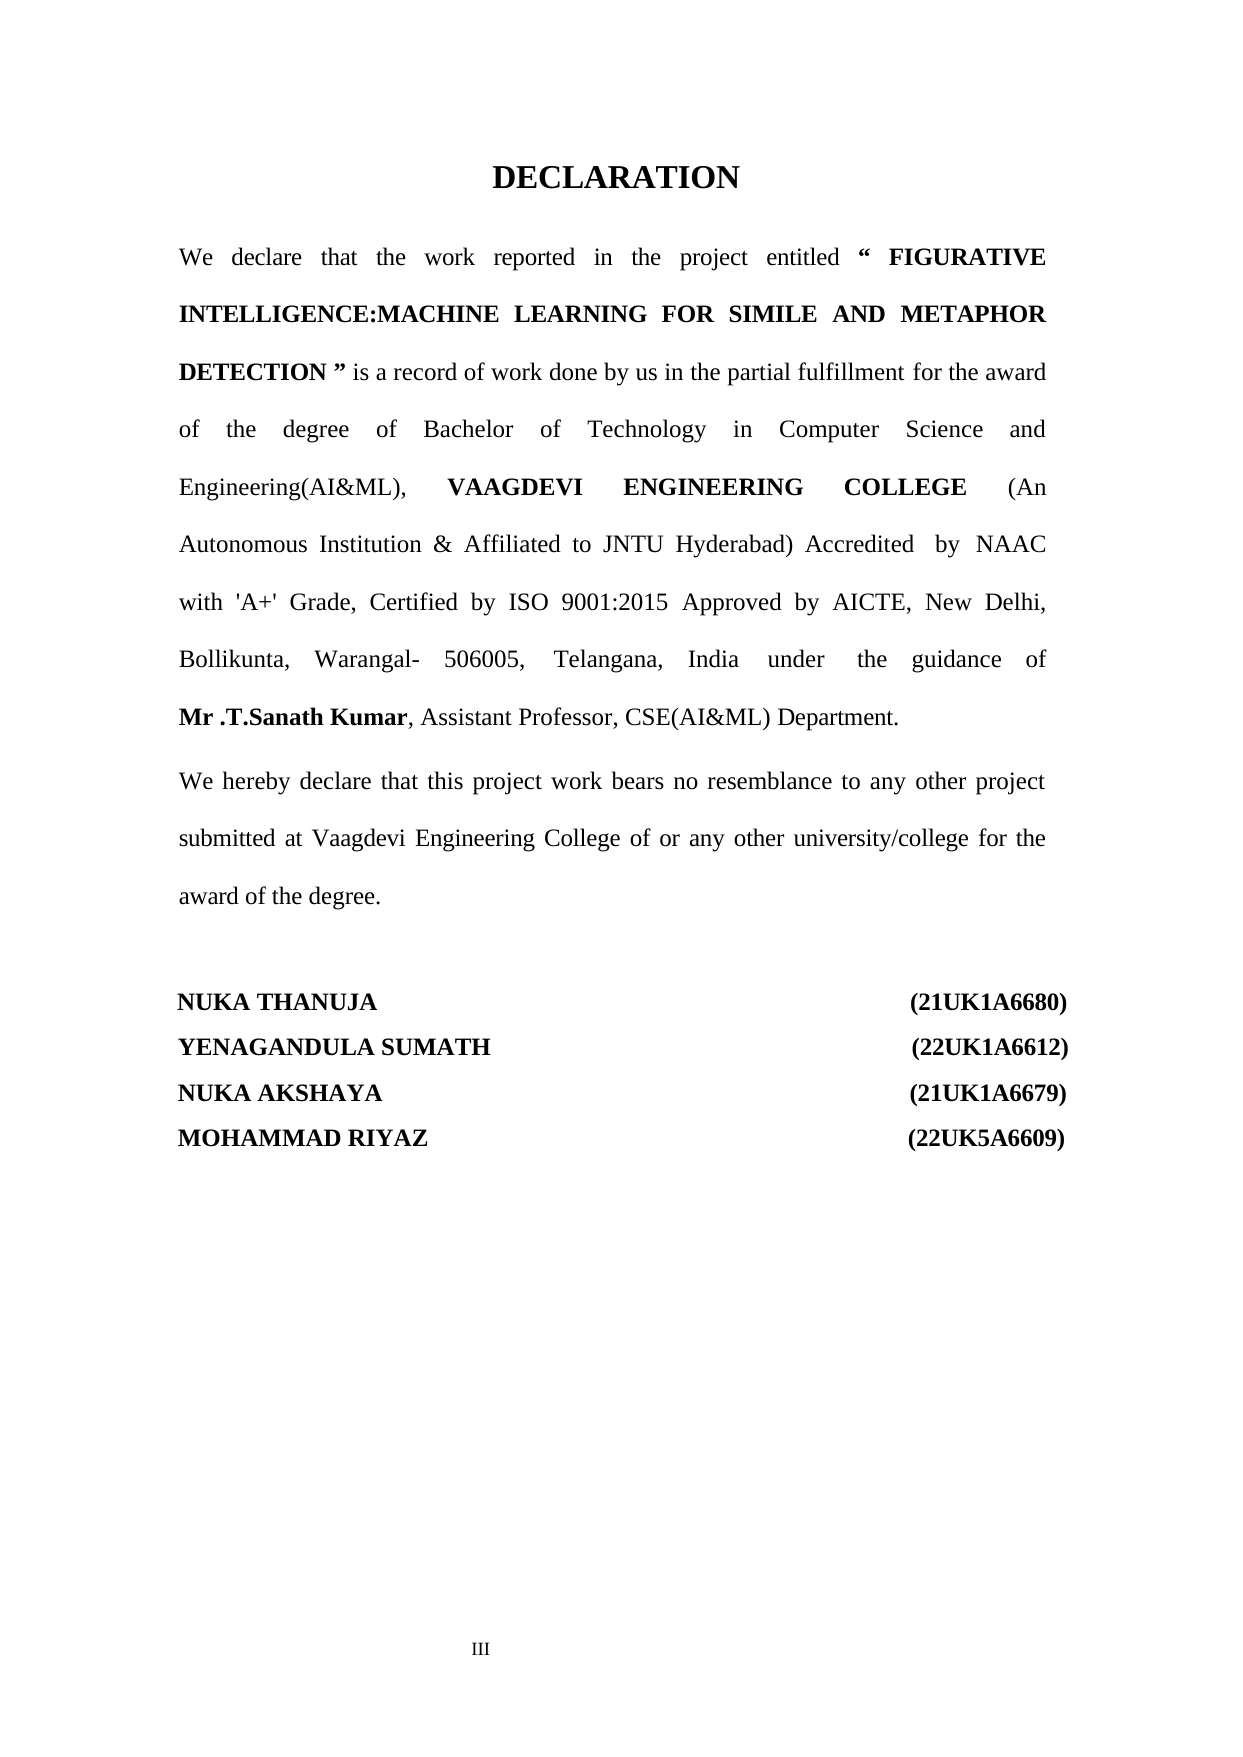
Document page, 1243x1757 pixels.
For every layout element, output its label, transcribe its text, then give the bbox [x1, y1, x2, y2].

text NUKA THANUJA (21UK1A6680) [177, 987, 1093, 1015]
text We hereby declare that this project work bears no resemblance to any other project submitted at Vaagdevi Engineering College of or any other university/college for the award of the degree. [178, 766, 1046, 910]
subtitle DECLARATION [190, 157, 1042, 196]
text We declare that the work reported in the project entitled “ FIGURATIVE INTELLIGENCE:MACHINE LEARNING FOR SIMILE AND METAPHOR DETECTION ” is a record of work done by us in the partial fulfillment for the award of the degree of Bachelor of Technology in Computer Science and Engineering(AI&ML), VAAGDEVI ENGINEERING COLLEGE (An Autonomous Institution & Affiliated to JNTU Hyderabad) Accredited by NAAC with 'A+' Grade, Certified by ISO 9001:2015 Approved by AICTE, New Delhi, Bollikunta, Warangal- 506005, Telangana, India under the guidance of Mr .T.Sanath Kumar, Assistant Professor, CSE(AI&ML) Department. [178, 242, 1046, 731]
text NUKA AKSHAYA (21UK1A6679) [178, 1078, 1093, 1107]
text MOHAMMAD RIYAZ (22UK5A6609) [178, 1123, 1093, 1152]
text YENAGANDULA SUMATH (22UK1A6612) [178, 1032, 1093, 1061]
